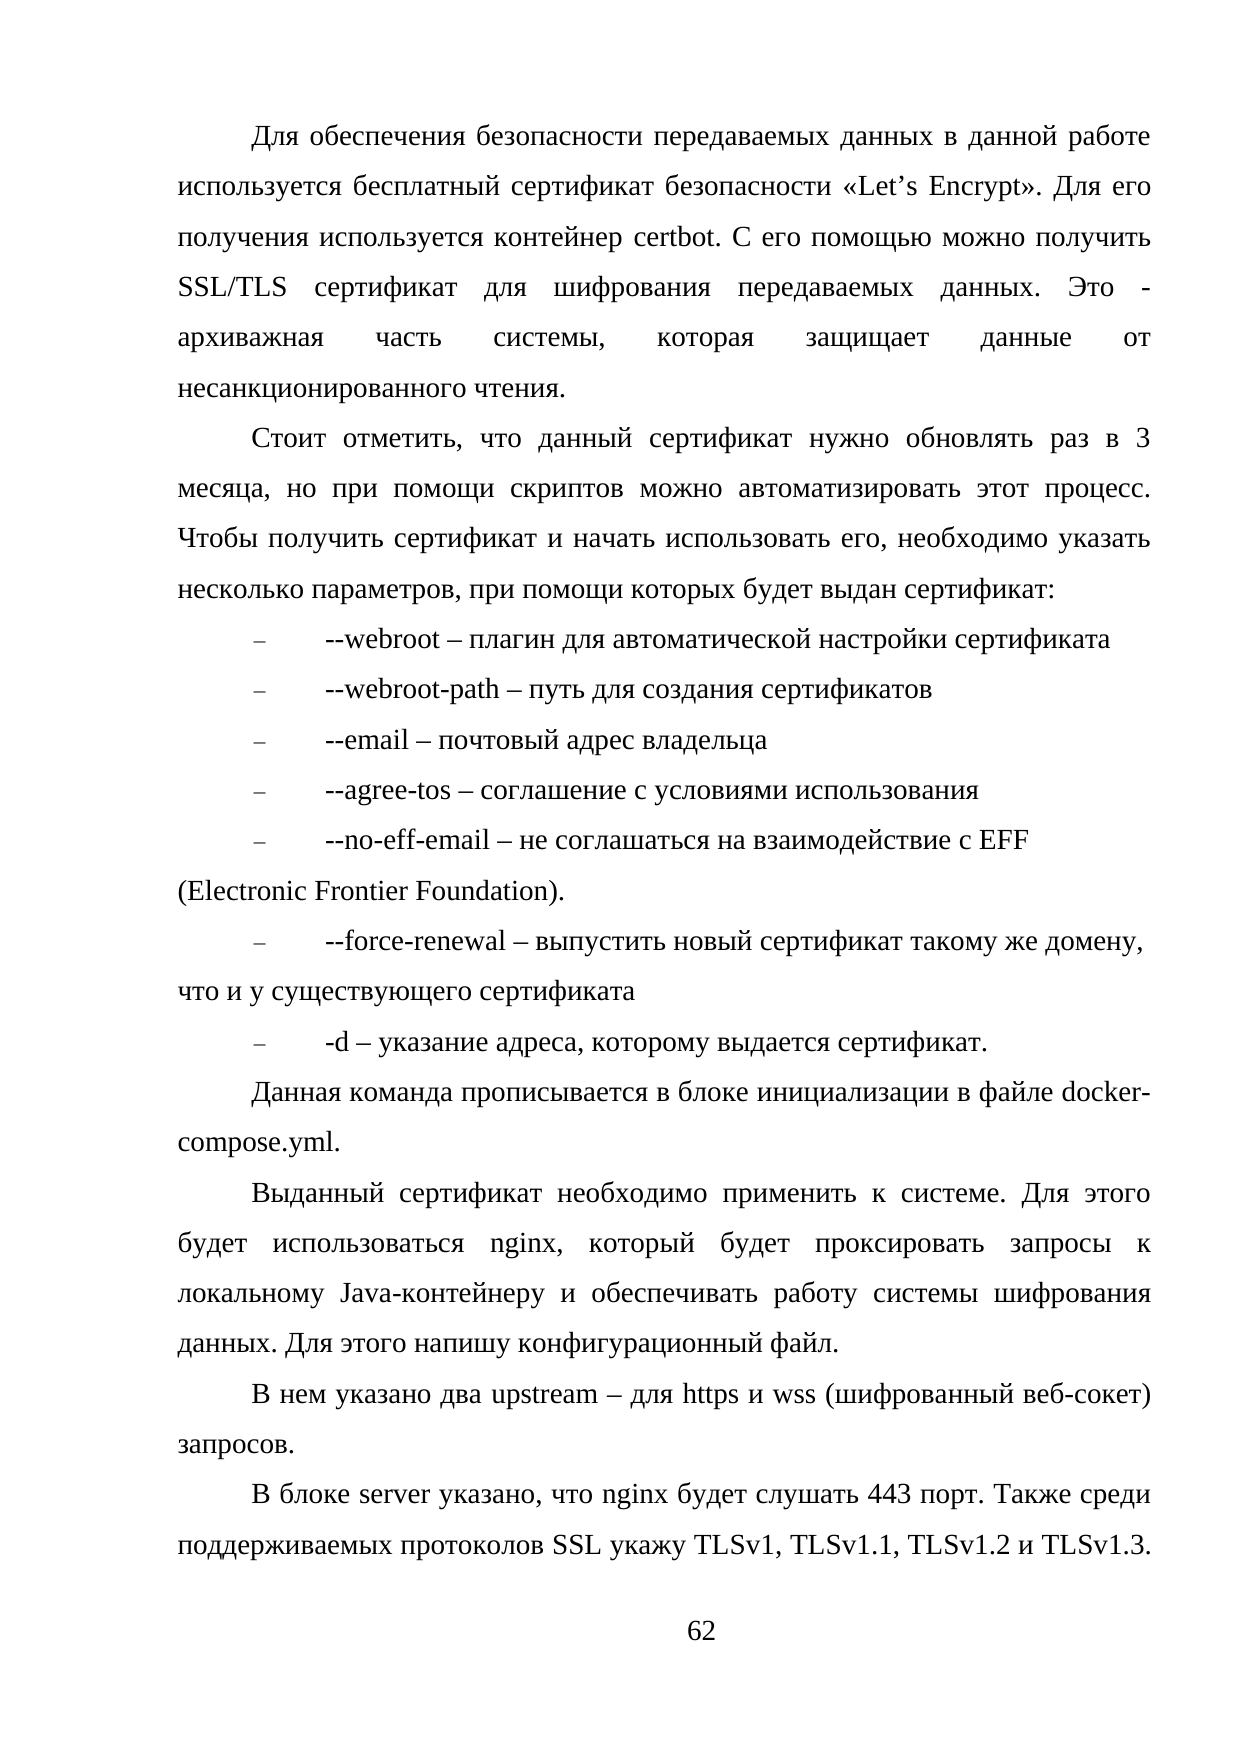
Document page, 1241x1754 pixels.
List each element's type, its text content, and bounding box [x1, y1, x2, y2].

text Выданный сертификат необходимо применить к системе. Для этого будет использоваться nginx, который будет проксировать запросы к локальному Java-контейнеру и обеспечивать работу системы шифрования данных. Для этого напишу конфигурационный файл. [177, 1175, 1152, 1359]
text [177, 1477, 1152, 1560]
list --agree-tos – соглашение с условиями использования [177, 772, 1152, 806]
list --webroot-path – путь для создания сертификатов [177, 672, 1152, 705]
text Данная команда прописывается в блоке инициализации в файле docker-compose.yml. [177, 1074, 1152, 1158]
text Для обеспечения безопасности передаваемых данных в данной работе используется бесплатный сертификат безопасности «Let’s Encrypt». Для его получения используется контейнер certbot. С его помощью можно получить SSL/TLS сертификат для шифрования передаваемых данных. Это - архиважная часть системы, которая защищает данные от несанкционированного чтения. [177, 118, 1152, 403]
text Стоит отметить, что данный сертификат нужно обновлять раз в 3 месяца, но при помощи скриптов можно автоматизировать этот процесс. Чтобы получить сертификат и начать использовать его, необходимо указать несколько параметров, при помощи которых будет выдан сертификат: [177, 420, 1152, 604]
list --no-eff-email – не соглашаться на взаимодействие с EFF (Electronic Frontier Foundation). [177, 822, 1152, 906]
list --webroot – плагин для автоматической настройки сертификата [177, 621, 1152, 655]
list --email – почтовый адрес владельца [177, 722, 1152, 755]
list --force-renewal – выпустить новый сертификат такому же домену, что и у существующего сертификата [177, 923, 1152, 1007]
text В нем указано два upstream – для https и wss (шифрованный веб-сокет) запросов. [177, 1376, 1152, 1460]
list -d – указание адреса, которому выдается сертификат. [177, 1024, 1152, 1057]
